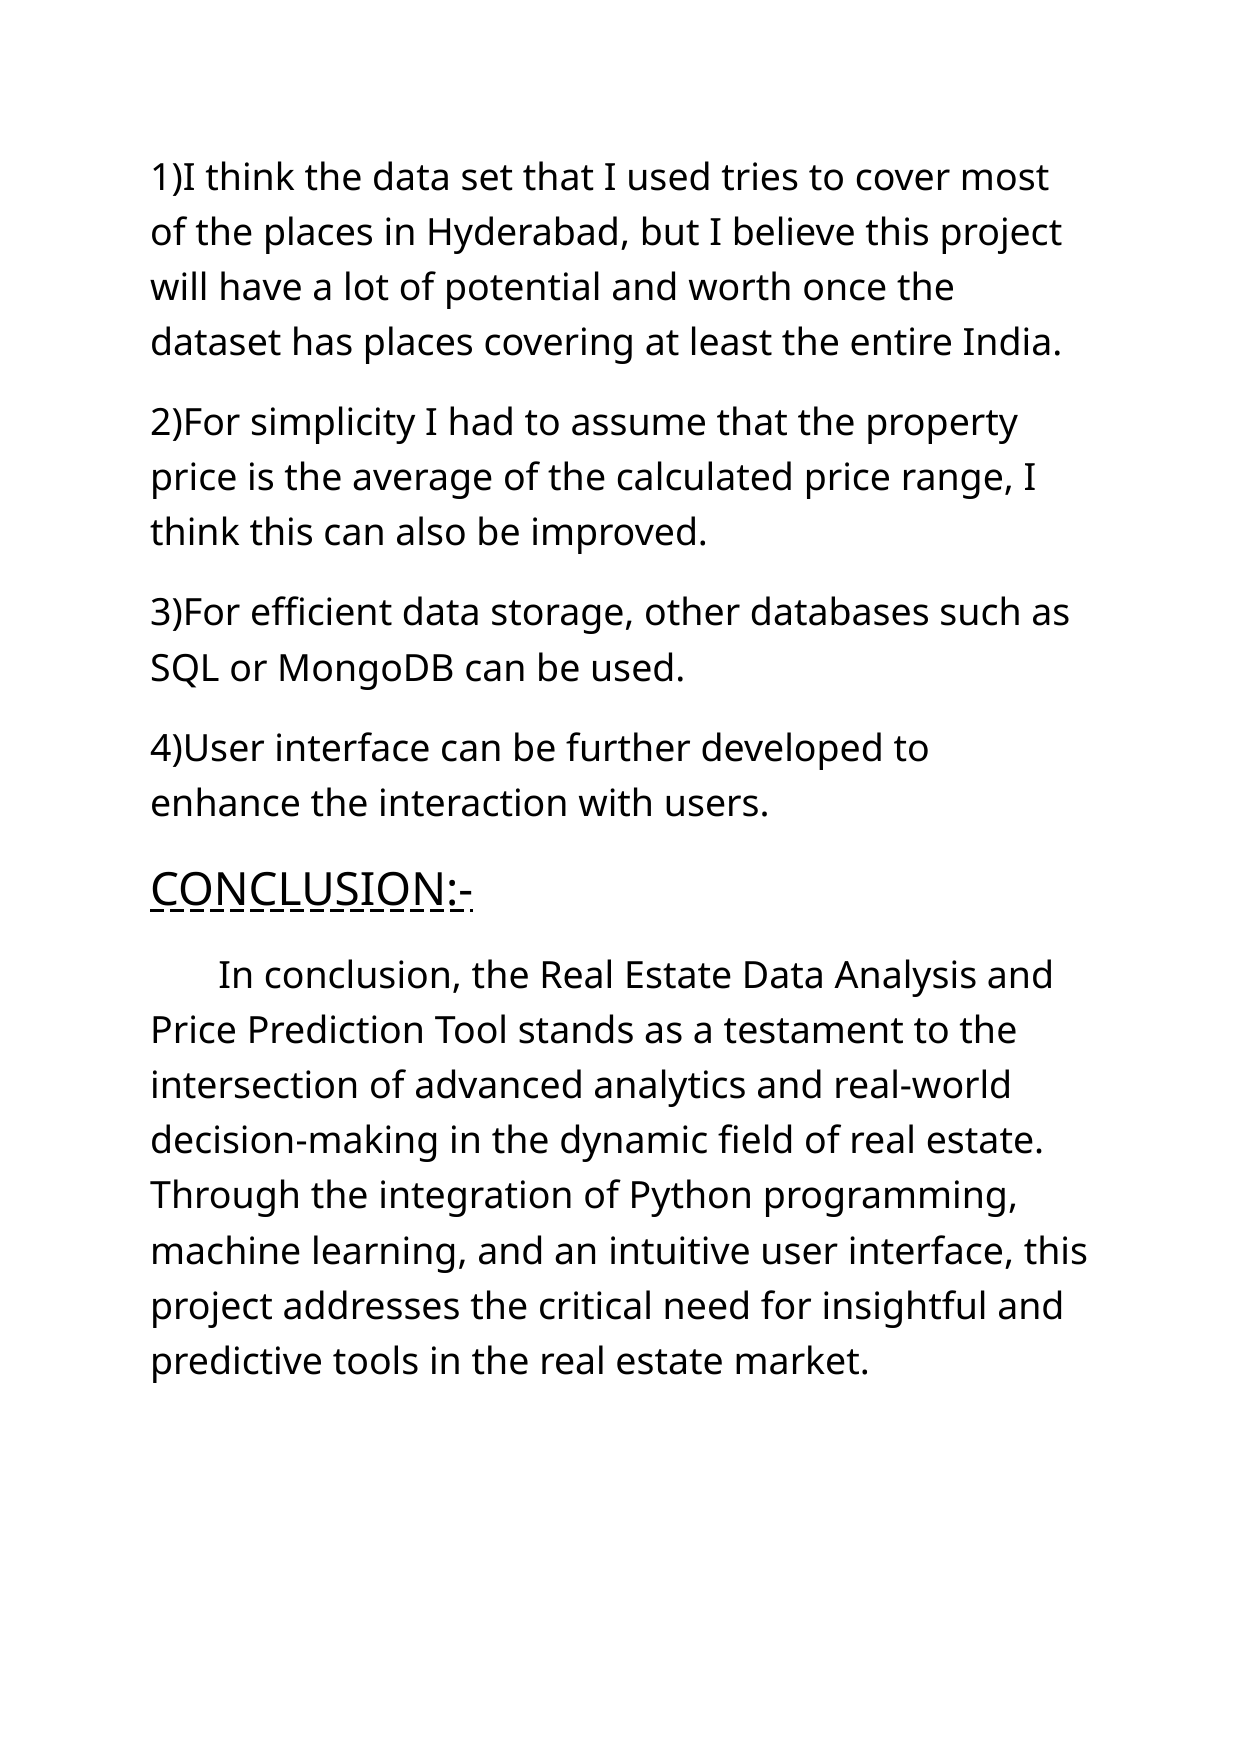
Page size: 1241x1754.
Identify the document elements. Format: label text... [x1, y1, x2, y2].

text CONCLUSION:- [150, 856, 1090, 918]
text In conclusion, the Real Estate Data Analysis and Price Prediction Tool stands as a testament to the intersection of advanced analytics and real-world decision-making in the dynamic field of real estate. Through the integration of Python programming, machine learning, and an intuitive user interface, this project addresses the critical need for insightful and predictive tools in the real estate market. [150, 948, 1090, 1385]
text 4)User interface can be further developed to enhance the interaction with users. [150, 721, 1090, 827]
text 3)For efficient data storage, other databases such as SQL or MongoDB can be used. [150, 586, 1090, 692]
text 2)For simplicity I had to assume that the property price is the average of the calculated price range, I think this can also be improved. [150, 395, 1090, 557]
text 1)I think the data set that I used tries to cover most of the places in Hyderabad, but I believe this project will have a lot of potential and worth once the dataset has places covering at least the entire India. [150, 150, 1090, 366]
